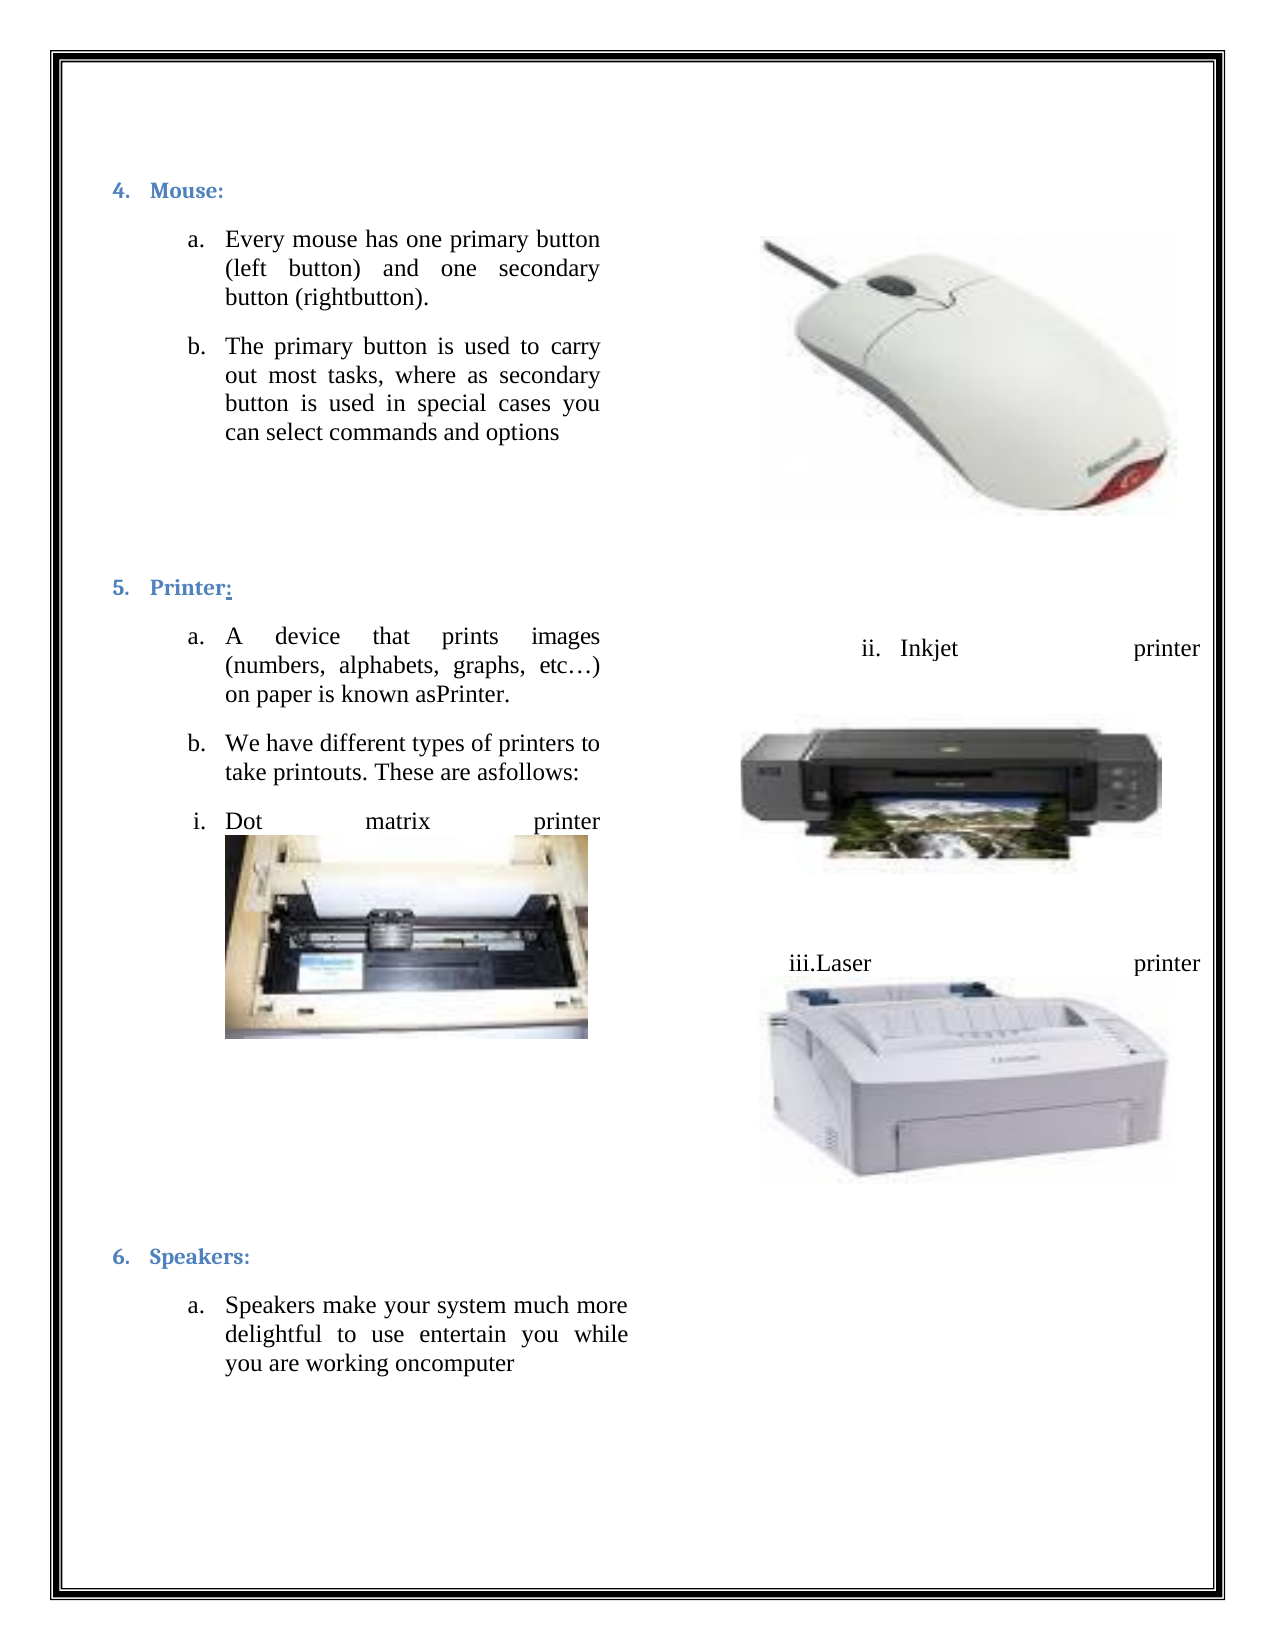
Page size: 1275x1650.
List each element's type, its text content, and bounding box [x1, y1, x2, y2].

list Inkjet printer [861, 633, 1212, 661]
subtitle Printer: [112, 575, 632, 601]
list Speakers make your system much more delightful to use entertain you while you are working oncomputer [187, 1290, 628, 1377]
list Every mouse has one primary button (left button) and one secondary button (rightbutton). [187, 224, 600, 310]
list A device that prints images (numbers, alphabets, graphs, etc…) on paper is known asPrinter. [187, 621, 600, 708]
subtitle Speakers: [112, 1244, 632, 1270]
picture [225, 835, 588, 1039]
list The primary button is used to carry out most tasks, where as secondary button is used in special cases you can select commands and options [187, 331, 601, 446]
picture [740, 661, 1162, 928]
list We have different types of printers to take printouts. These are asfollows: [187, 728, 600, 786]
picture [759, 976, 1176, 1184]
picture [759, 236, 1178, 516]
subtitle Mouse: [112, 177, 632, 204]
list Dot matrix printer [193, 806, 632, 835]
list Laser printer [788, 948, 1212, 977]
